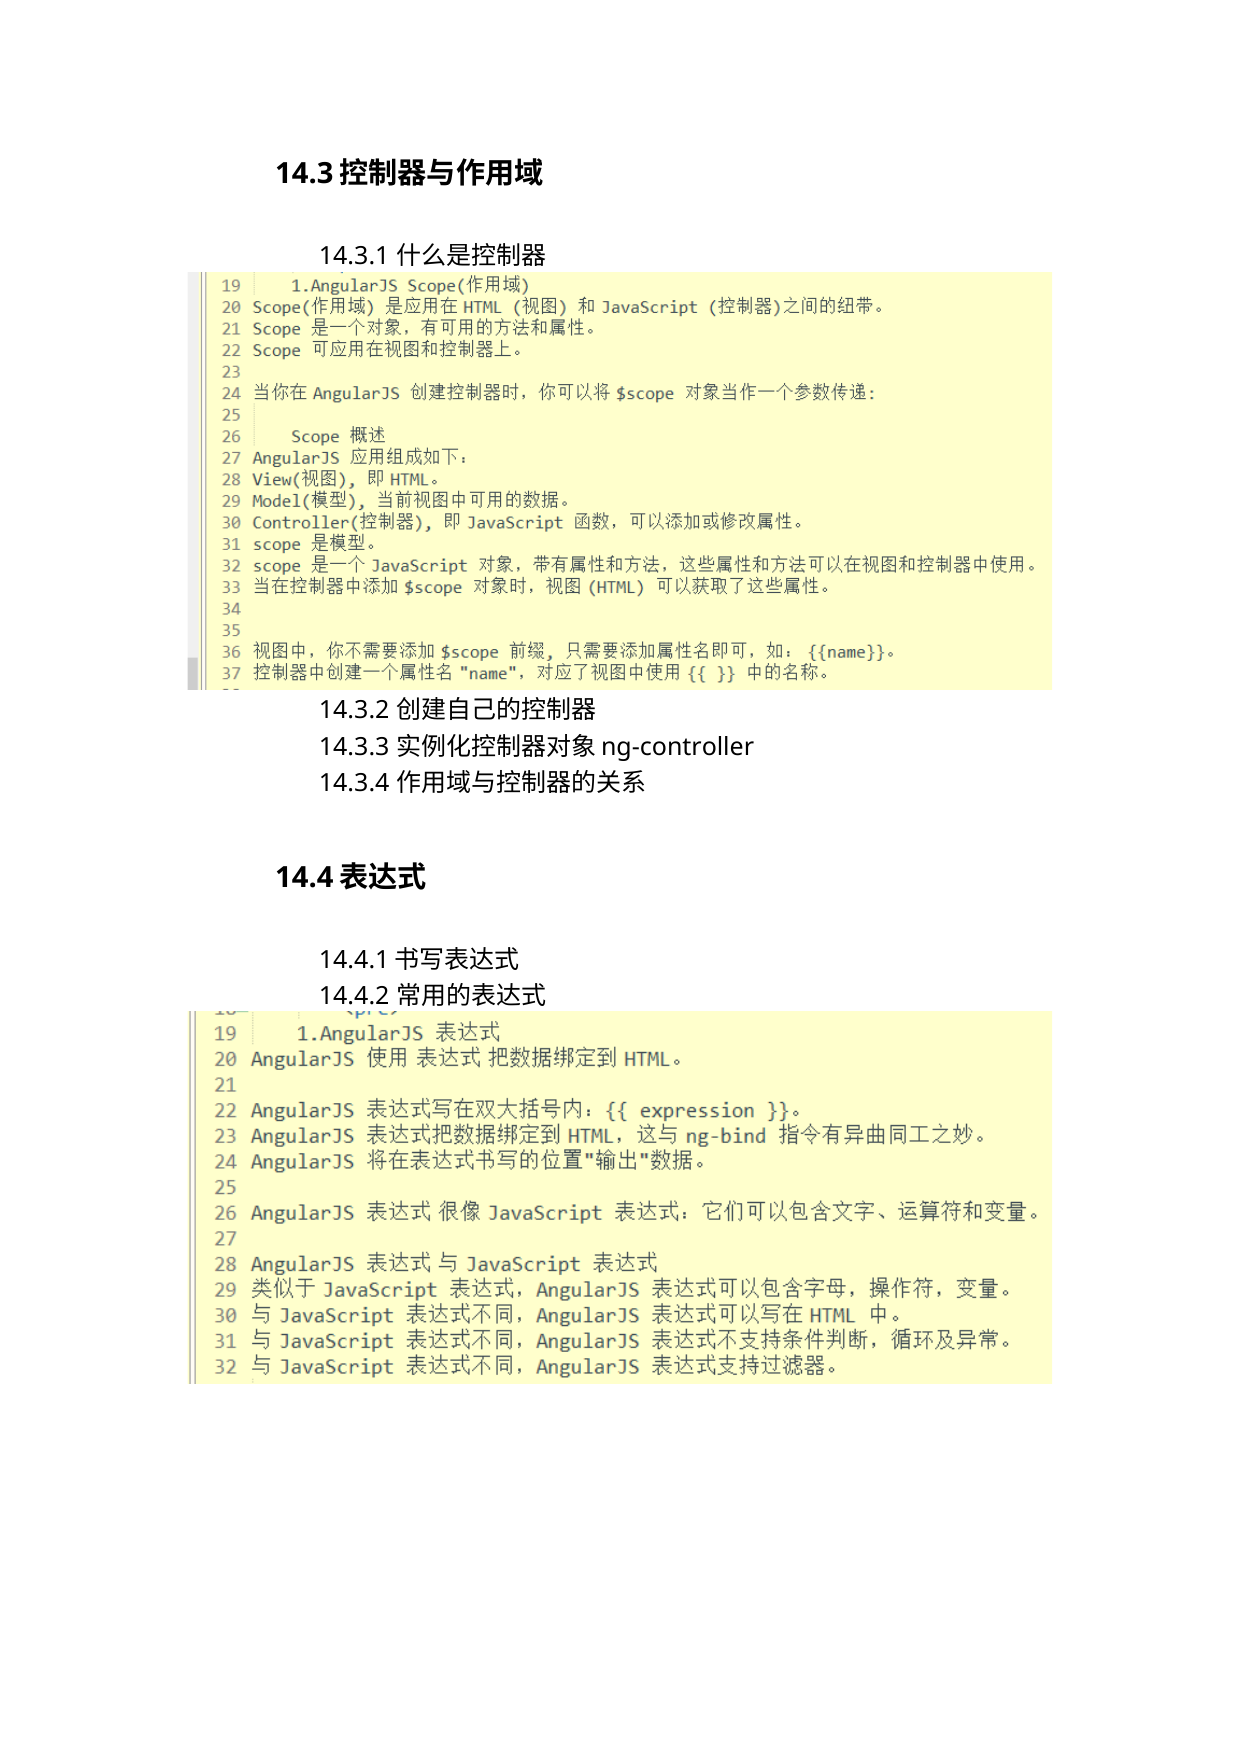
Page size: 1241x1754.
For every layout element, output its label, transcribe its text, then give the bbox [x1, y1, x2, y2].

subtitle 14.3.3 实例化控制器对象ng-controller [238, 726, 1053, 762]
subtitle 14.4.2 常用的表达式 [238, 976, 1053, 1011]
subtitle 14.3.4 作用域与控制器的关系 [238, 762, 1053, 799]
subtitle 14.4表达式 [187, 853, 1053, 896]
picture [187, 1011, 1053, 1384]
subtitle 14.4.1书写表达式 [238, 939, 1053, 976]
subtitle 14.3控制器与作用域 [187, 150, 1053, 192]
picture [187, 272, 1053, 690]
subtitle 14.3.2 创建自己的控制器 [238, 690, 1053, 726]
subtitle 14.3.1 什么是控制器 [238, 236, 1053, 272]
